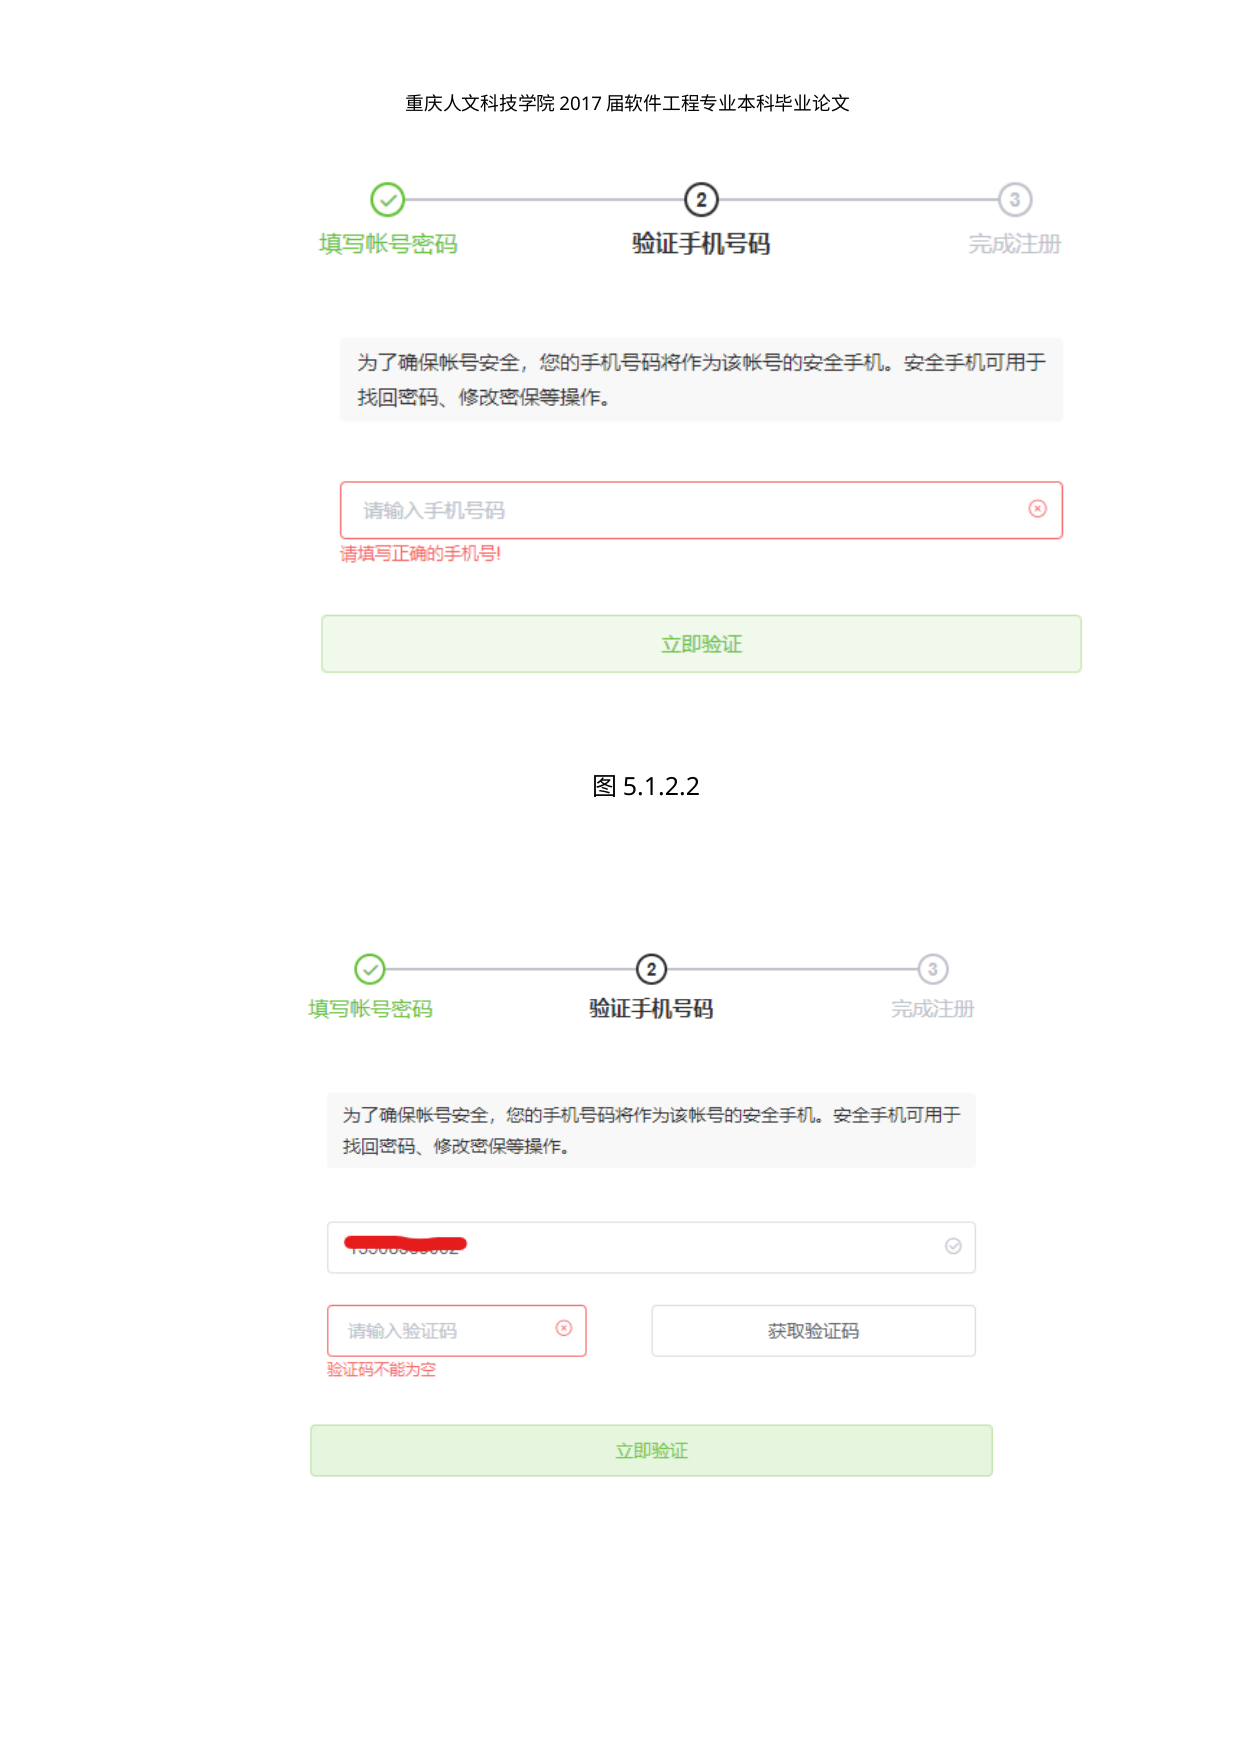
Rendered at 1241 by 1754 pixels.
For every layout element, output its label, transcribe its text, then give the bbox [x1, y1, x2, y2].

picture [239, 916, 1058, 1530]
picture [239, 149, 1140, 721]
text 图5.1.2.2 [202, 752, 1053, 817]
